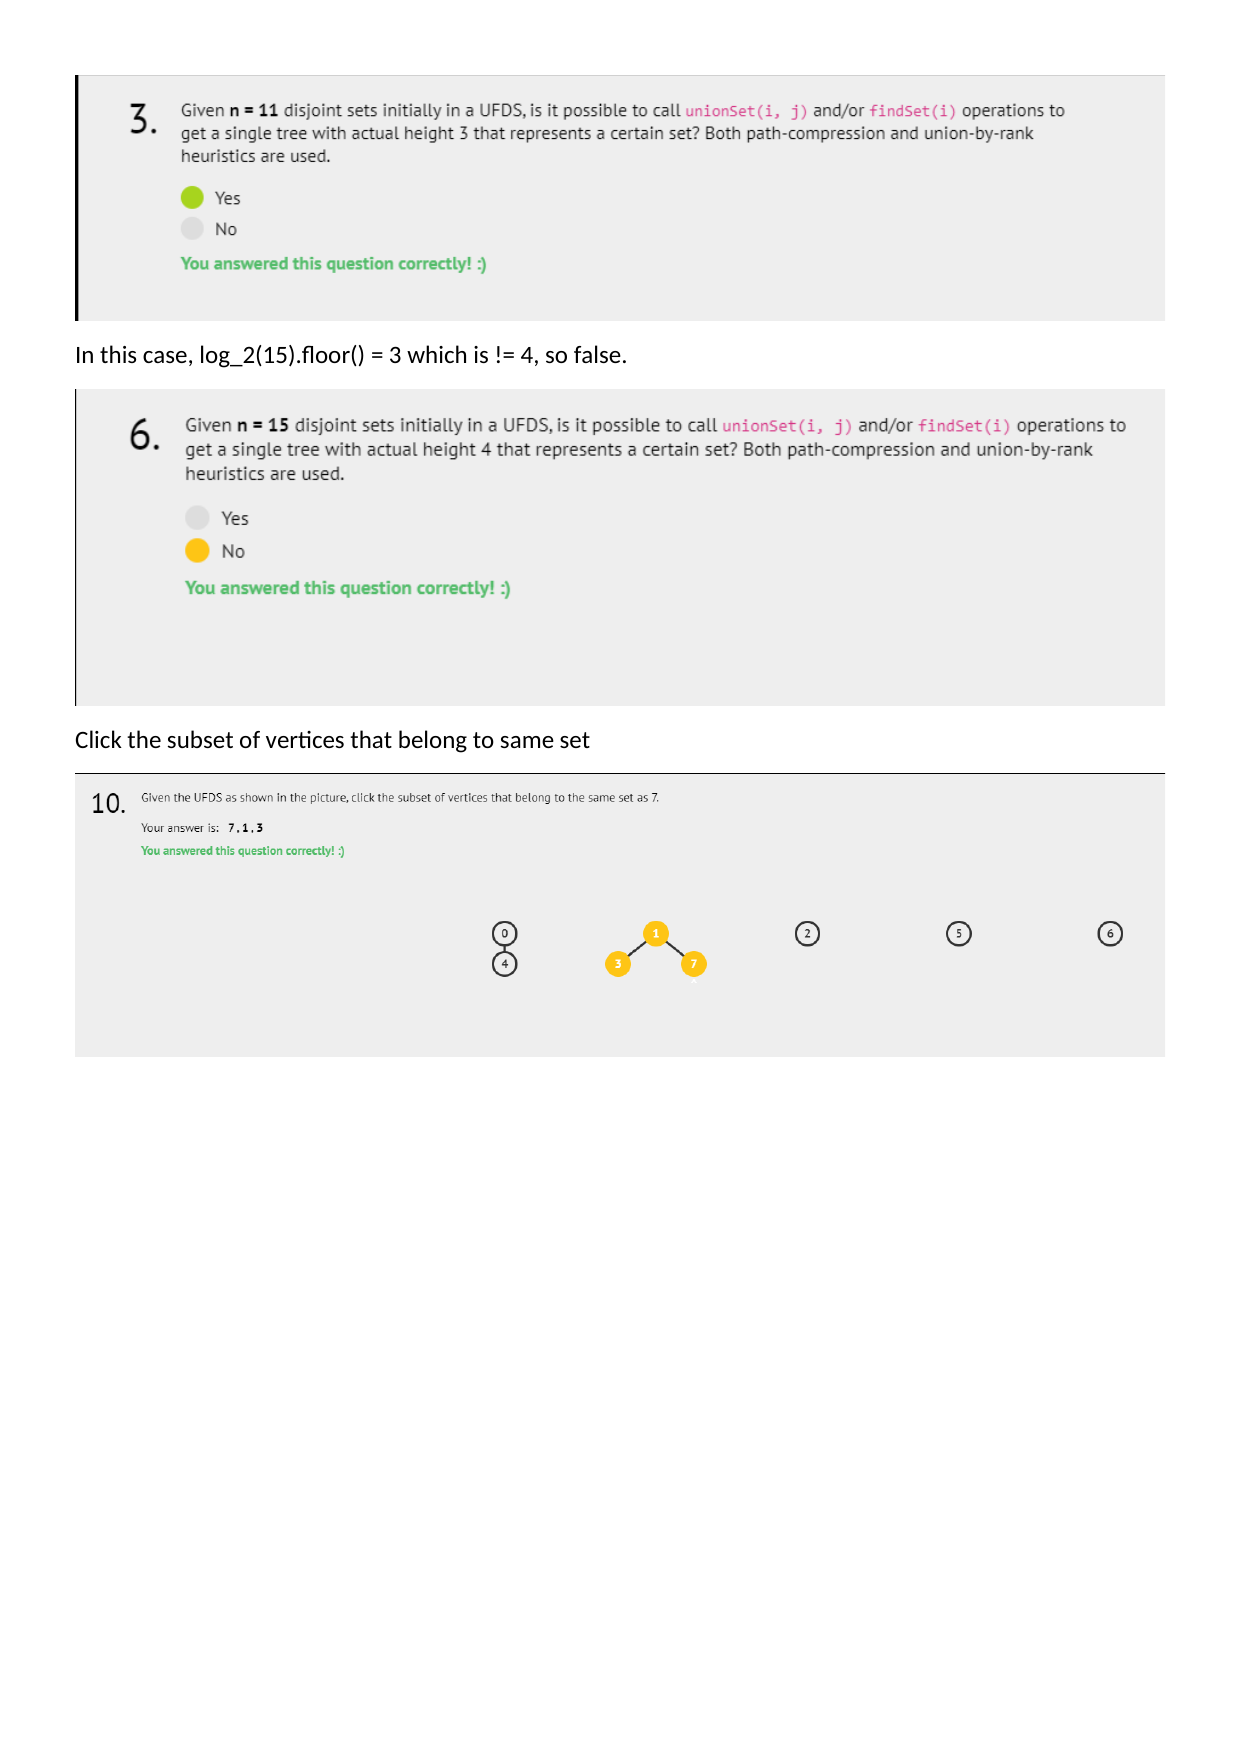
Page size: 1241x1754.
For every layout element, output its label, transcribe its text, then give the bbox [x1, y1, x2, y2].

text In this case, log_2(15).floor() = 3 which is != 4, so false. [75, 340, 1165, 370]
picture [75, 75, 1166, 321]
picture [75, 389, 1166, 706]
picture [75, 773, 1166, 1057]
text Click the subset of vertices that belong to same set [75, 724, 1165, 755]
